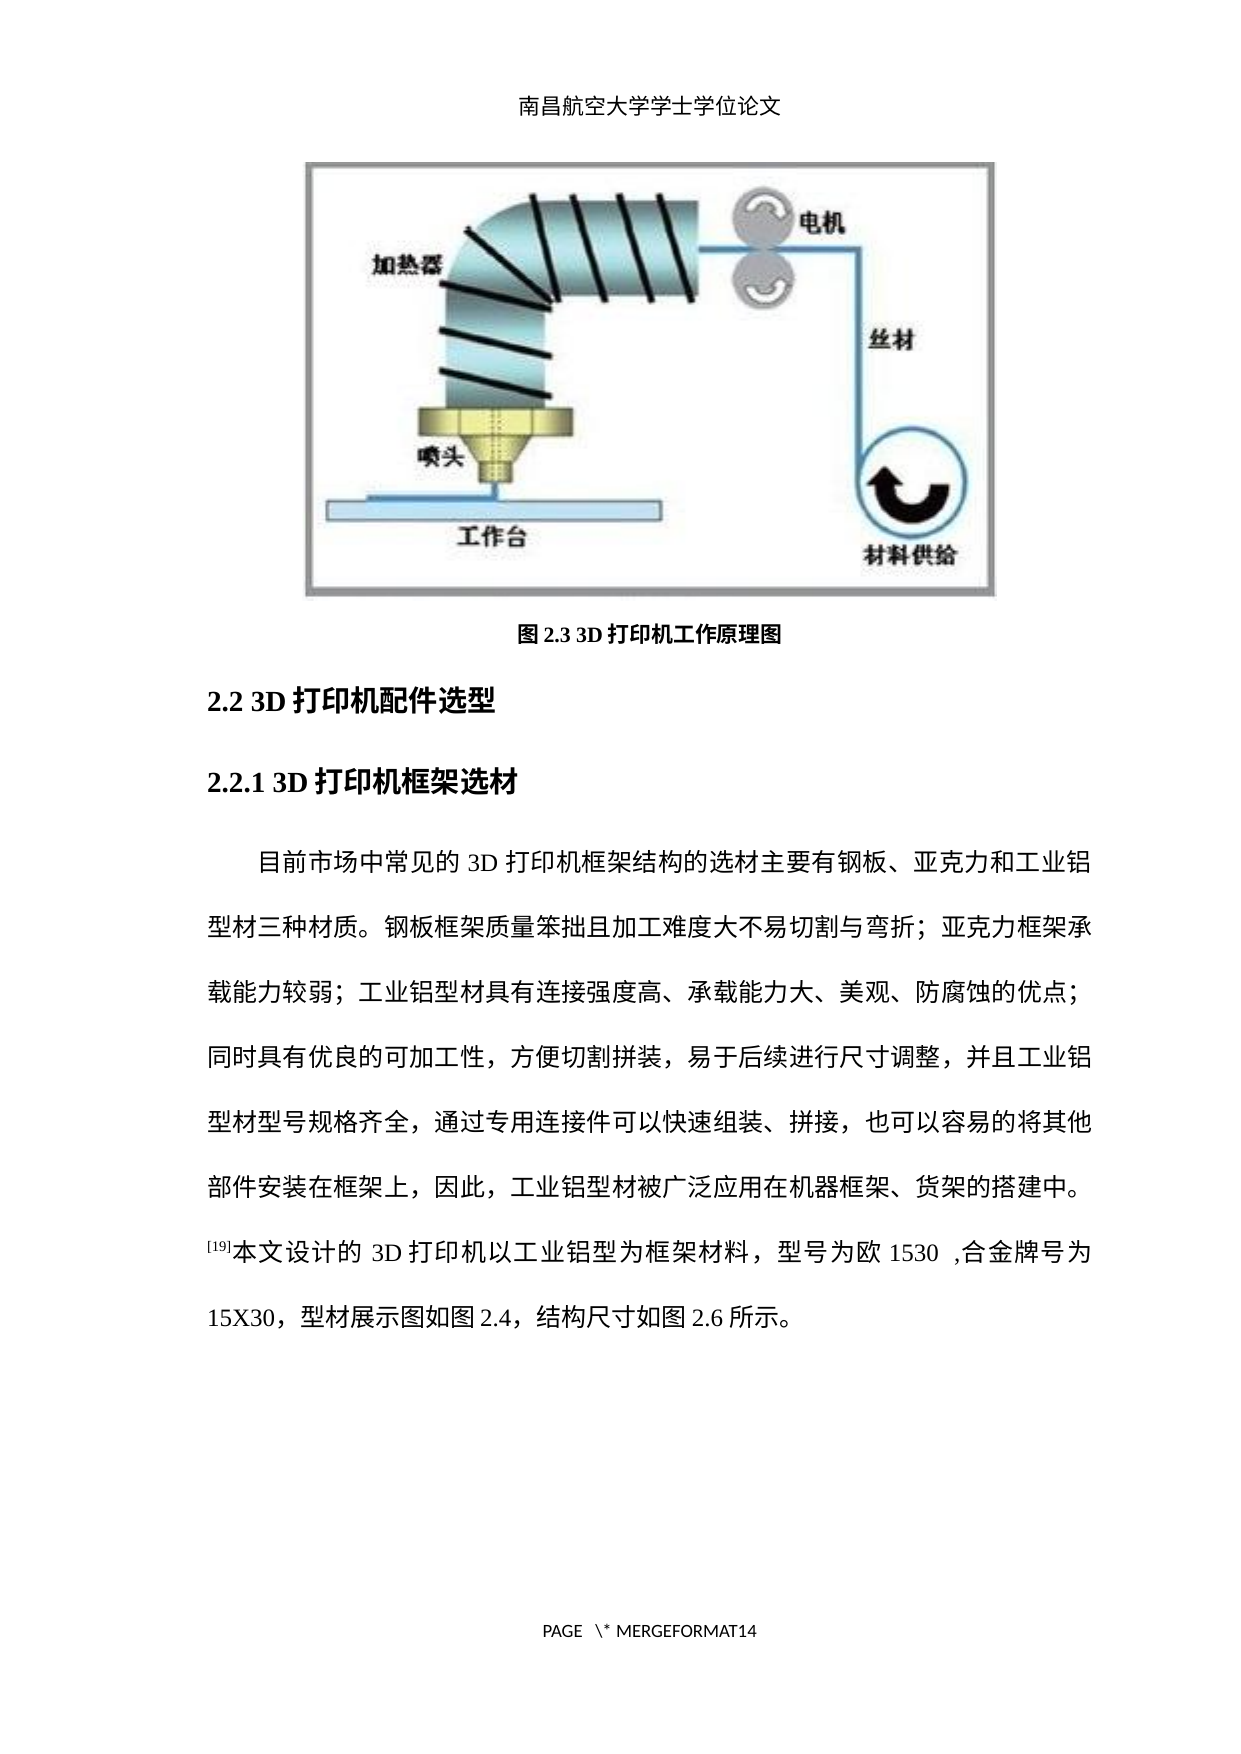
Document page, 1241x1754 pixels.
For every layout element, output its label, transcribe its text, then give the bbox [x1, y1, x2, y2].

text 目前市场中常见的 3D 打印机框架结构的选材主要有钢板、亚克力和工业铝型材三种材质。钢板框架质量笨拙且加工难度大不易切割与弯折；亚克力框架承载能力较弱；工业铝型材具有连接强度高、承载能力大、美观、防腐蚀的优点；同时具有优良的可加工性，方便切割拼装，易于后续进行尺寸调整，并且工业铝型材型号规格齐全，通过专用连接件可以快速组装、拼接，也可以容易的将其他部件安装在框架上，因此，工业铝型材被广泛应用在机器框架、货架的搭建中。[19]本文设计的 3D打印机以工业铝型为框架材料，型号为欧1530 ,合金牌号为15X30，型材展示图如图2.4，结构尺寸如图 2.6 所示。 [207, 828, 1092, 1348]
subtitle 2.2 3D打印机配件选型 [207, 666, 1092, 731]
subtitle 2.2.1 3D打印机框架选材 [207, 747, 1092, 812]
picture [302, 162, 997, 601]
text 图2.3 3D打印机工作原理图 [207, 617, 1092, 649]
